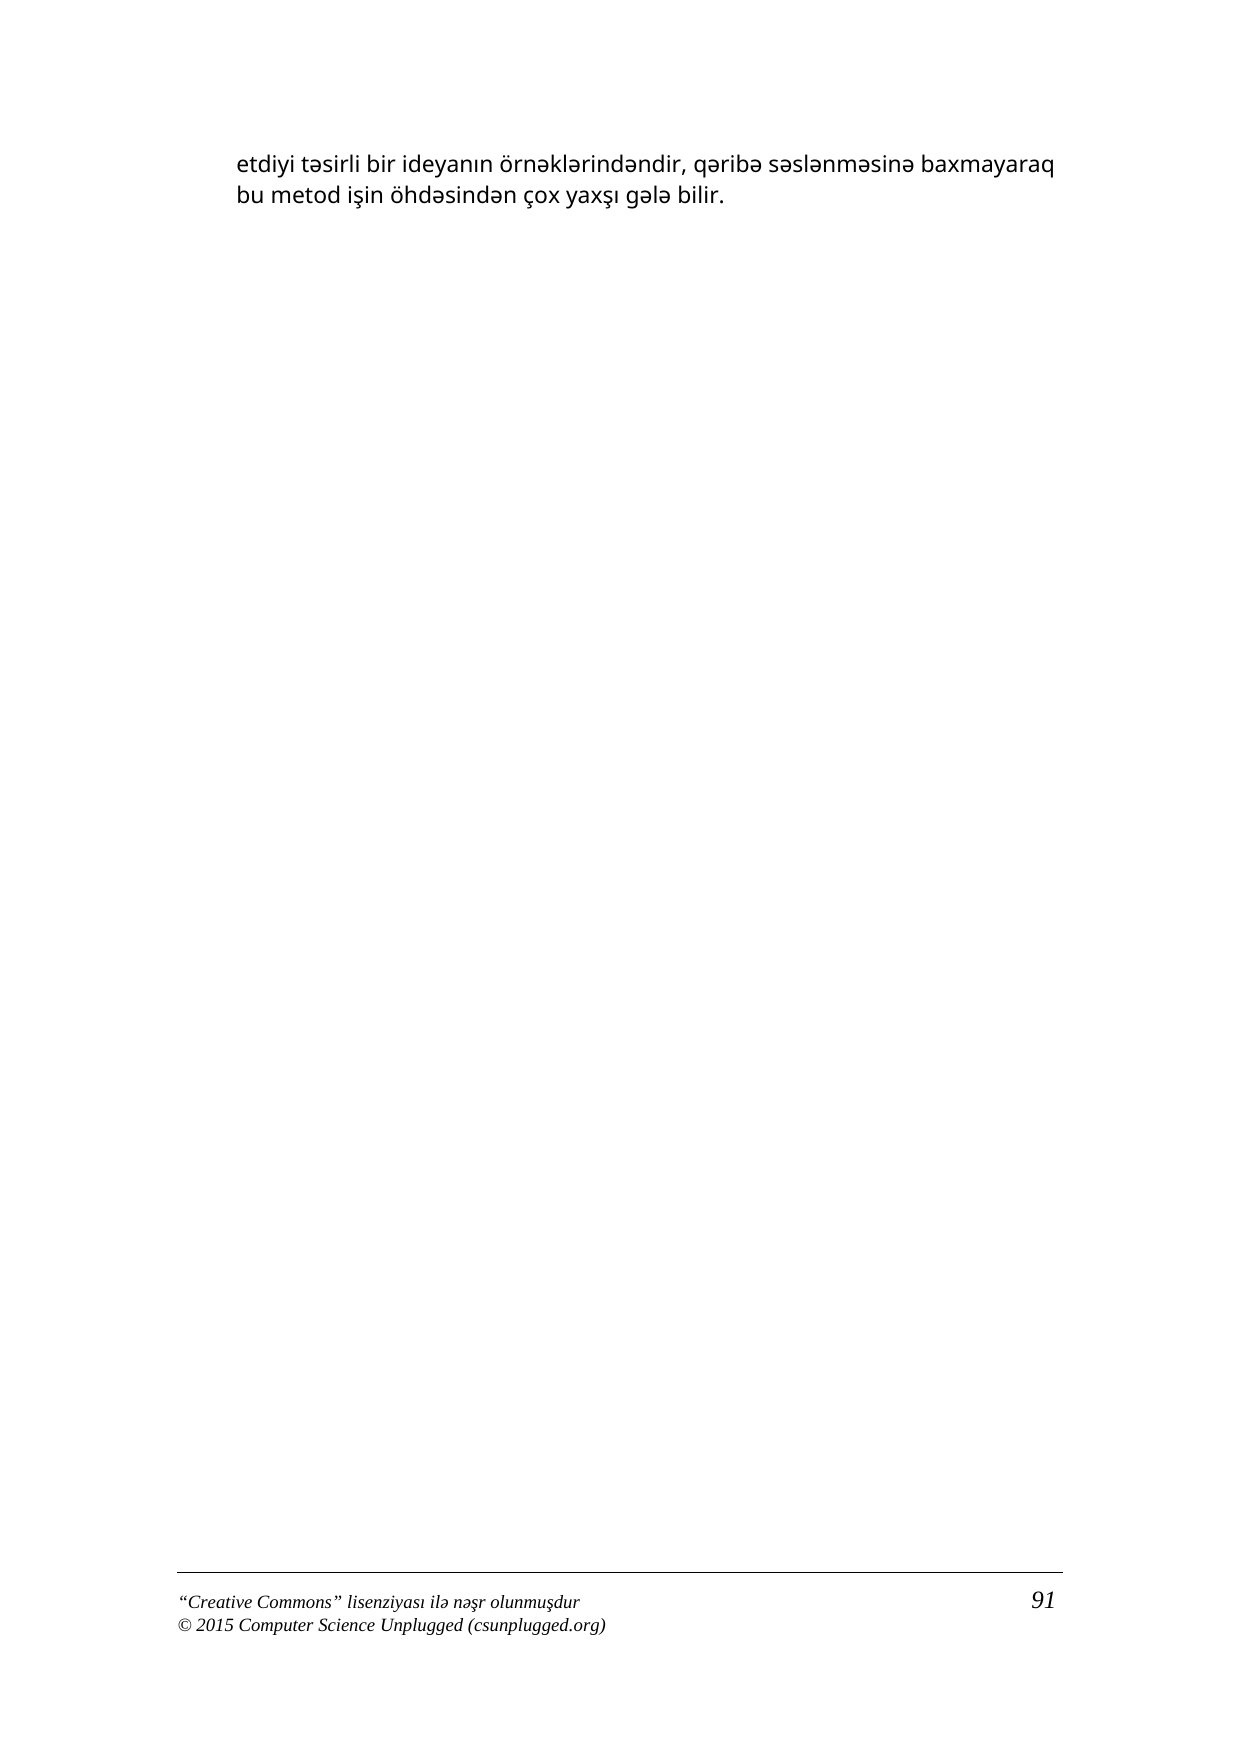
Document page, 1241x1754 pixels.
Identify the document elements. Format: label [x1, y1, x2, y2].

text [236, 148, 1063, 210]
